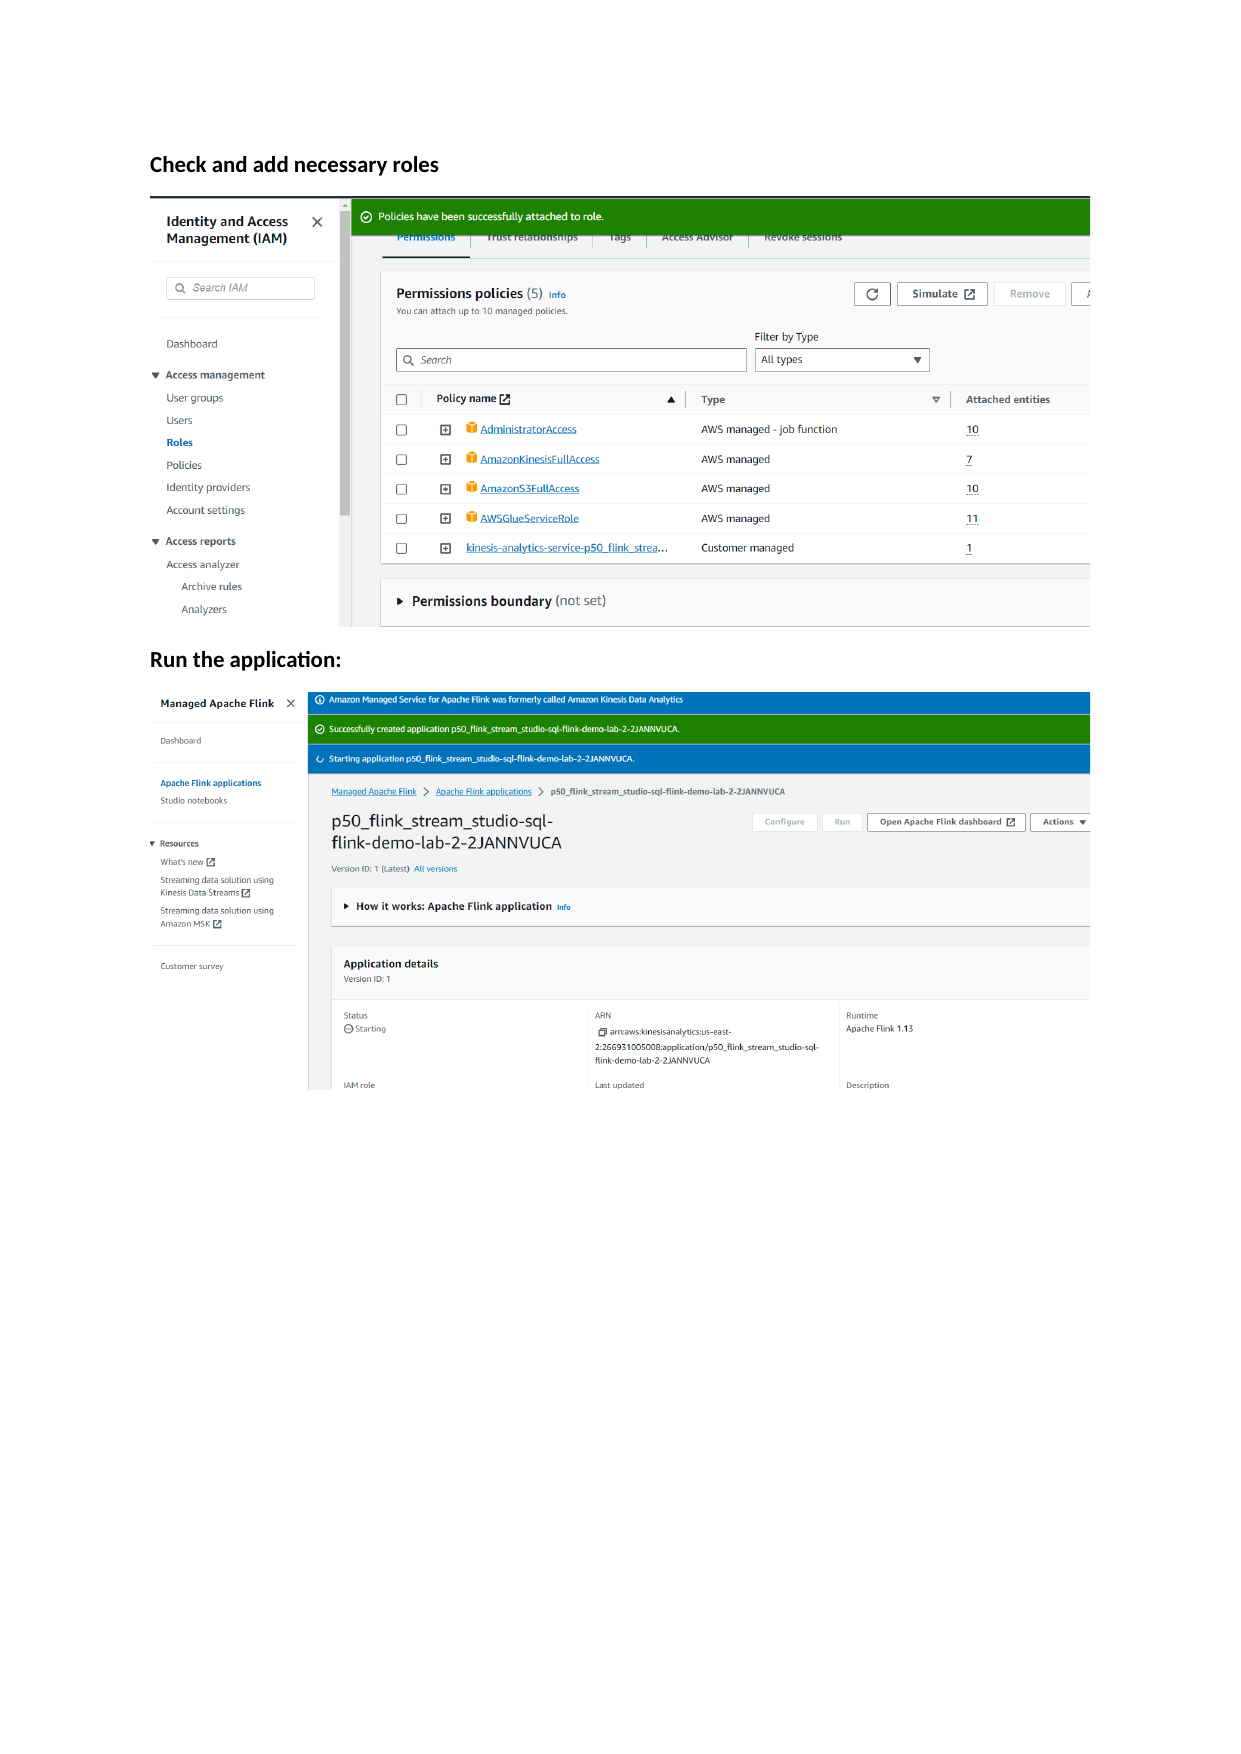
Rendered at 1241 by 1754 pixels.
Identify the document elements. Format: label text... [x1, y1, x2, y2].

picture [150, 196, 1091, 627]
text Check and add necessary roles [150, 150, 1090, 178]
picture [150, 692, 1091, 1090]
text Run the application: [150, 646, 1090, 673]
